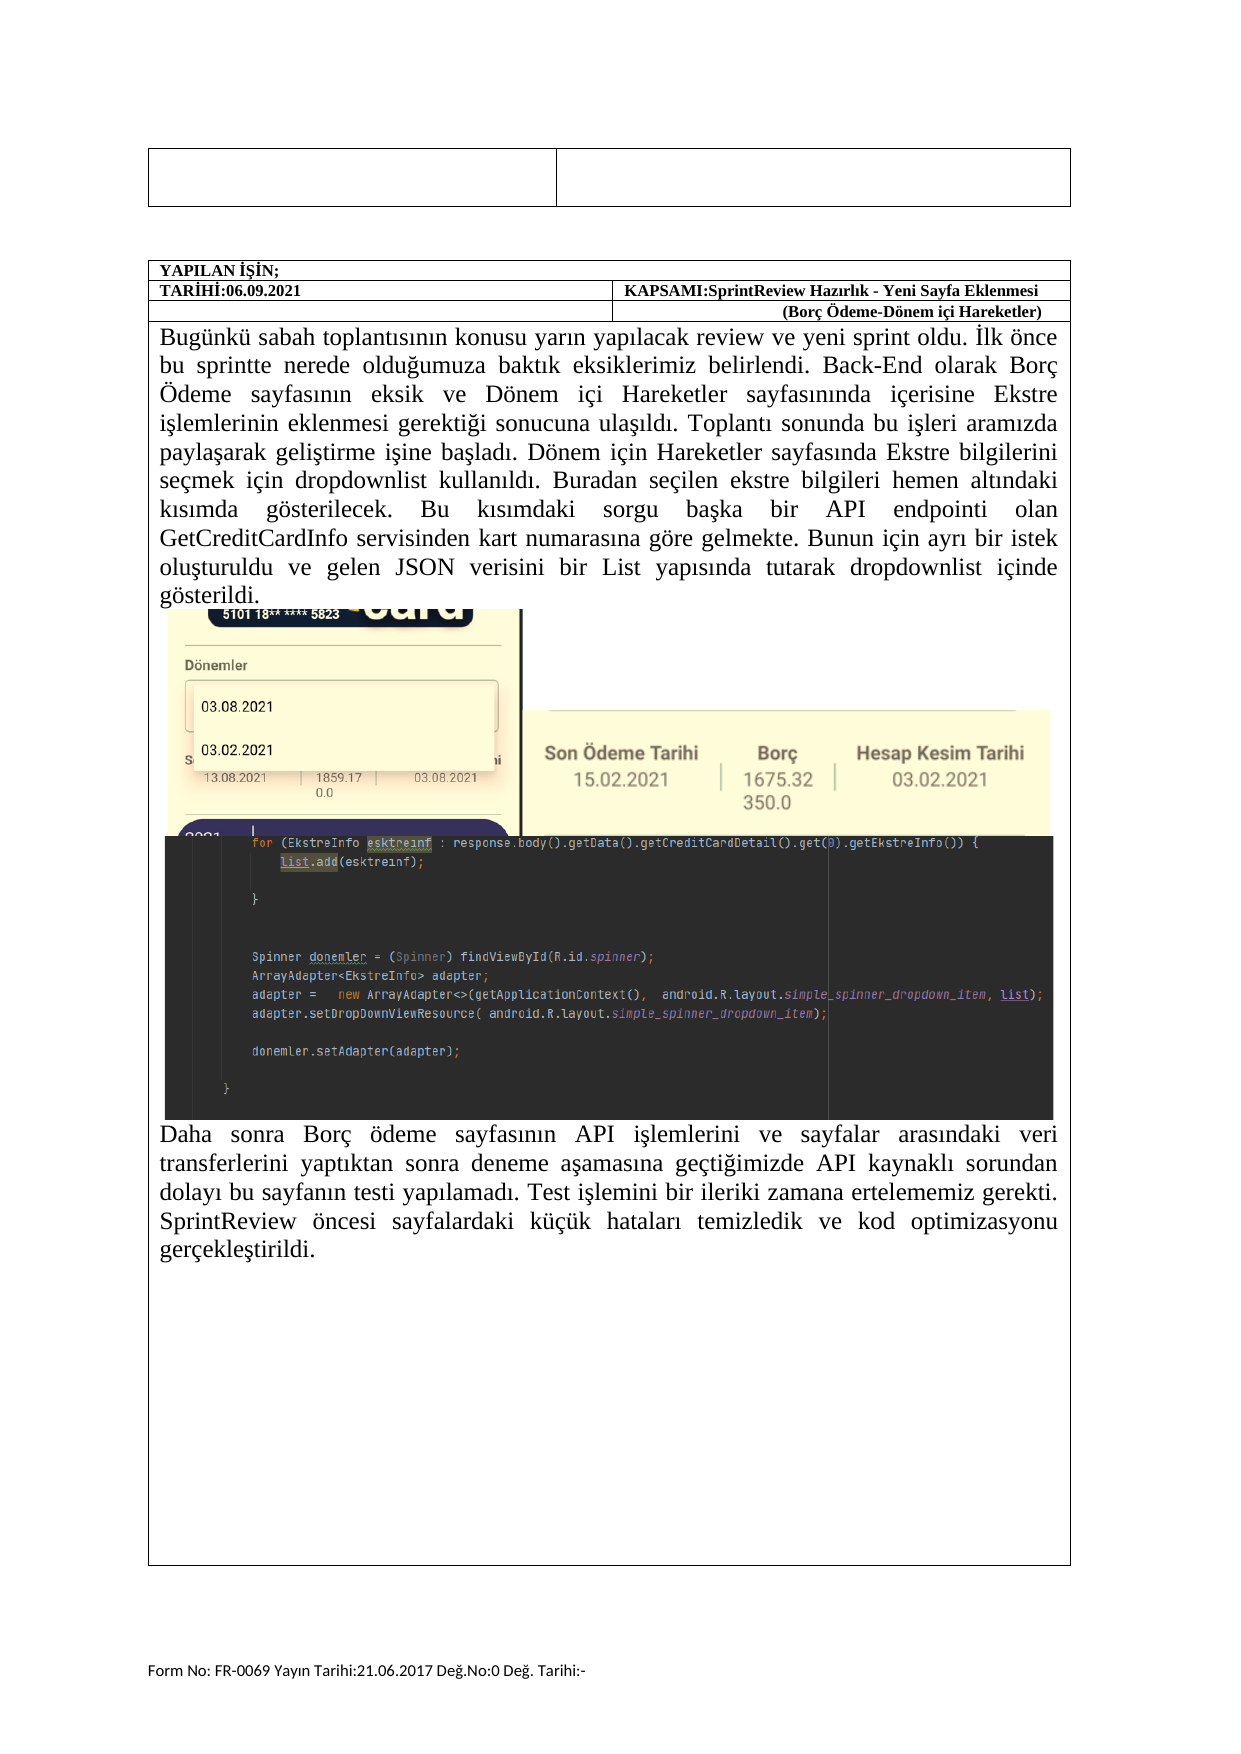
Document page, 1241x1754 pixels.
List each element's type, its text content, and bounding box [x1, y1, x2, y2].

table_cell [149, 322, 1070, 1565]
table_cell (Borç Ödeme-Dönem içi Hareketler) [613, 301, 1070, 321]
table_header YAPILAN İŞİN; [149, 261, 1070, 280]
table_cell KAPSAMI:SprintReview Hazırlık - Yeni Sayfa Eklenmesi [613, 281, 1070, 300]
table_cell [149, 149, 556, 206]
picture [164, 609, 1054, 1120]
table_cell [149, 301, 612, 321]
table_cell TARİHİ:06.09.2021 [149, 281, 612, 300]
table_cell [557, 149, 1070, 206]
